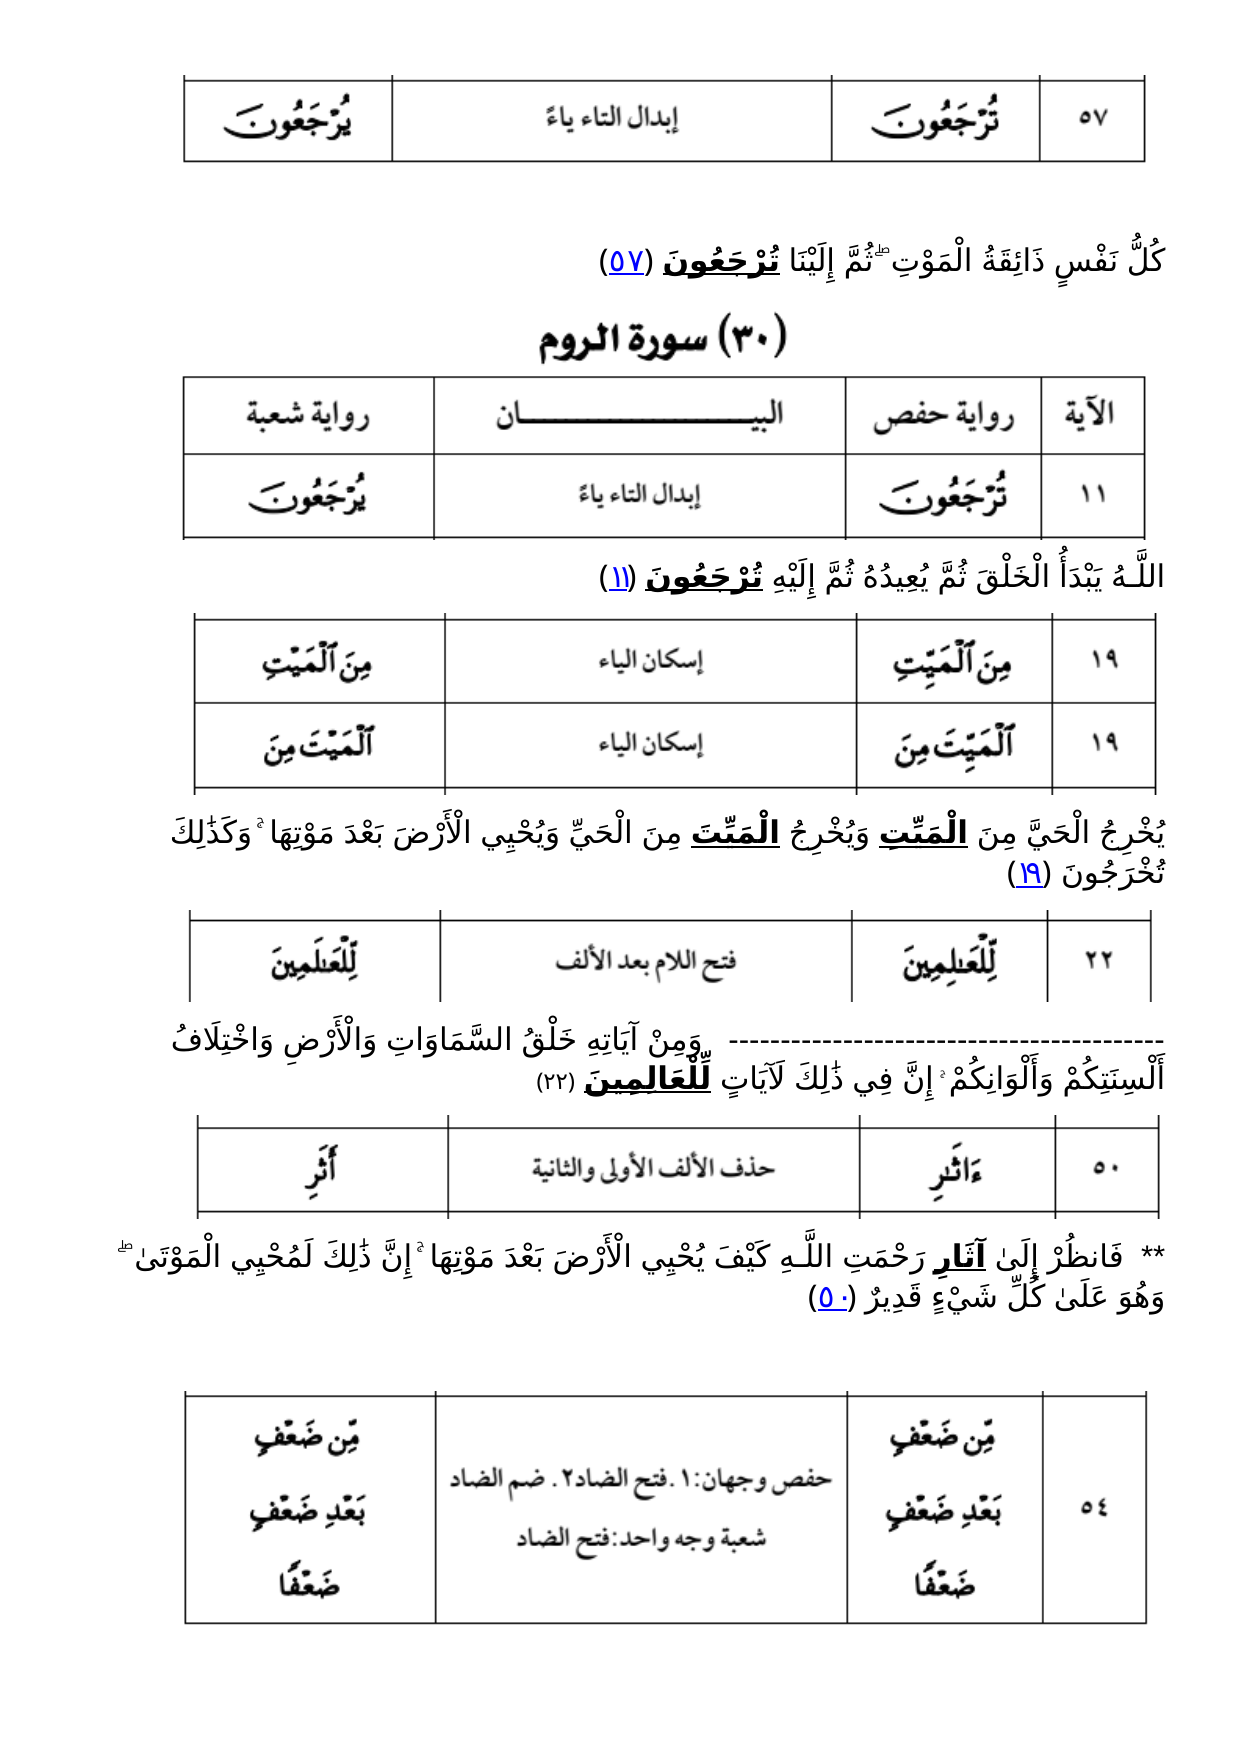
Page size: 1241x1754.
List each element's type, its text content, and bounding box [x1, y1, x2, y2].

text يُخْرِجُ الْحَيَّ مِنَ الْمَيِّتِ وَيُخْرِجُ الْمَيِّتَ مِنَ الْحَيِّ وَيُحْيِي الْأَرْضَ بَعْدَ مَوْتِهَا ۚ وَكَذَٰلِكَ تُخْرَجُونَ ﴿١٩﴾ [75, 813, 1165, 890]
picture [180, 910, 1165, 1002]
picture [179, 75, 1165, 164]
text ** فَانظُرْ إِلَىٰ آثَارِ رَحْمَتِ اللَّـهِ كَيْفَ يُحْيِي الْأَرْضَ بَعْدَ مَوْتِهَا ۚ إِنَّ ذَٰلِكَ لَمُحْيِي الْمَوْتَىٰ ۖ وَهُوَ عَلَىٰ كُلِّ شَيْءٍ قَدِيرٌ ﴿٥٠﴾ [75, 1237, 1165, 1314]
picture [180, 298, 1165, 540]
text كُلُّ نَفْسٍ ذَائِقَةُ الْمَوْتِ ۖ ثُمَّ إِلَيْنَا تُرْجَعُونَ ﴿٥٧﴾ [75, 241, 1165, 279]
picture [191, 1115, 1165, 1219]
picture [191, 613, 1165, 795]
text اللَّـهُ يَبْدَأُ الْخَلْقَ ثُمَّ يُعِيدُهُ ثُمَّ إِلَيْهِ تُرْجَعُونَ ﴿١١﴾ [75, 558, 1165, 594]
text ------------------------------------------ وَمِنْ آيَاتِهِ خَلْقُ السَّمَاوَاتِ وَالْأَرْضِ وَاخْتِلَافُ أَلْسِنَتِكُمْ وَأَلْوَانِكُمْ ۚ إِنَّ فِي ذَٰلِكَ لَآيَاتٍ لِّلْعَالِمِينَ ﴿٢٢﴾ [75, 1021, 1165, 1096]
picture [177, 1391, 1165, 1640]
